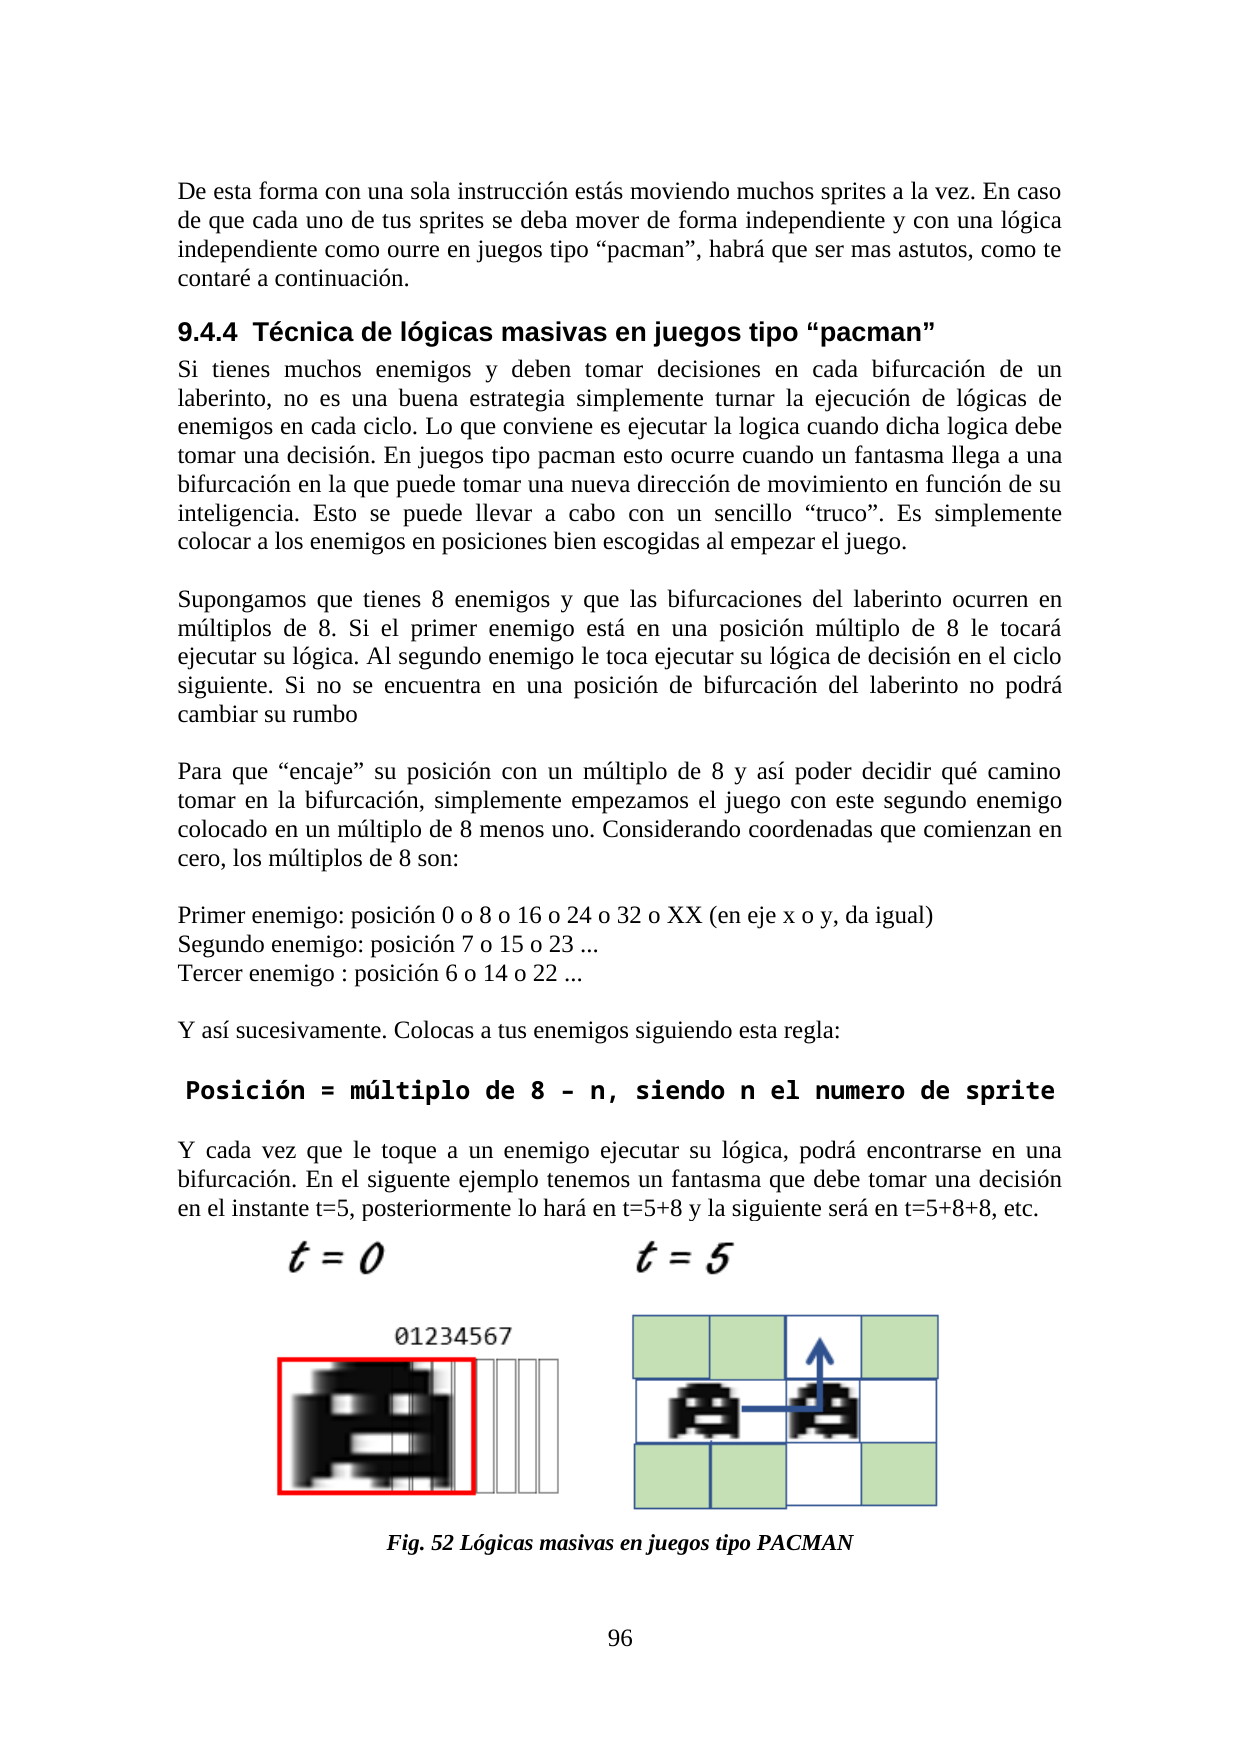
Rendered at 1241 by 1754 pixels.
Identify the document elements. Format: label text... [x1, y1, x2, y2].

text Fig. 52 Lógicas masivas en juegos tipo PACMAN [177, 1529, 1063, 1556]
text Tercer enemigo : posición 6 o 14 o 22 ... [177, 958, 1063, 986]
text Supongamos que tienes 8 enemigos y que las bifurcaciones del laberinto ocurren en múltiplos de 8. Si el primer enemigo está en una posición múltiplo de 8 le tocará ejecutar su lógica. Al segundo enemigo le toca ejecutar su lógica de decisión en el ciclo siguiente. Si no se encuentra en una posición de bifurcación del laberinto no podrá cambiar su rumbo [177, 584, 1063, 728]
text Y cada vez que le toque a un enemigo ejecutar su lógica, podrá encontrarse en una bifurcación. En el siguente ejemplo tenemos un fantasma que debe tomar una decisión en el instante t=5, posteriormente lo hará en t=5+8 y la siguiente será en t=5+8+8, etc. [177, 1135, 1063, 1222]
text Posición = múltiplo de 8 – n, siendo n el numero de sprite [177, 1073, 1063, 1107]
text Segundo enemigo: posición 7 o 15 o 23 ... [177, 929, 1063, 958]
text De esta forma con una sola instrucción estás moviendo muchos sprites a la vez. En caso de que cada uno de tus sprites se deba mover de forma independiente y con una lógica independiente como ourre en juegos tipo “pacman”, habrá que ser mas astutos, como te contaré a continuación. [177, 176, 1063, 291]
text Para que “encaje” su posición con un múltiplo de 8 y así poder decidir qué camino tomar en la bifurcación, simplemente empezamos el juego con este segundo enemigo colocado en un múltiplo de 8 menos uno. Considerando coordenadas que comienzan en cero, los múltiplos de 8 son: [177, 756, 1063, 871]
text Y así sucesivamente. Colocas a tus enemigos siguiendo esta regla: [177, 1015, 1063, 1044]
text Si tienes muchos enemigos y deben tomar decisiones en cada bifurcación de un laberinto, no es una buena estrategia simplemente turnar la ejecución de lógicas de enemigos en cada ciclo. Lo que conviene es ejecutar la logica cuando dicha logica debe tomar una decisión. En juegos tipo pacman esto ocurre cuando un fantasma llega a una bifurcación en la que puede tomar una nueva dirección de movimiento en función de su inteligencia. Esto se puede llevar a cabo con un sencillo “truco”. Es simplemente colocar a los enemigos en posiciones bien escogidas al empezar el juego. [177, 354, 1063, 555]
subtitle Técnica de lógicas masivas en juegos tipo “pacman” [177, 316, 1063, 348]
text Primer enemigo: posición 0 o 8 o 16 o 24 o 32 o XX (en eje x o y, da igual) [177, 900, 1063, 929]
picture [265, 1221, 975, 1530]
